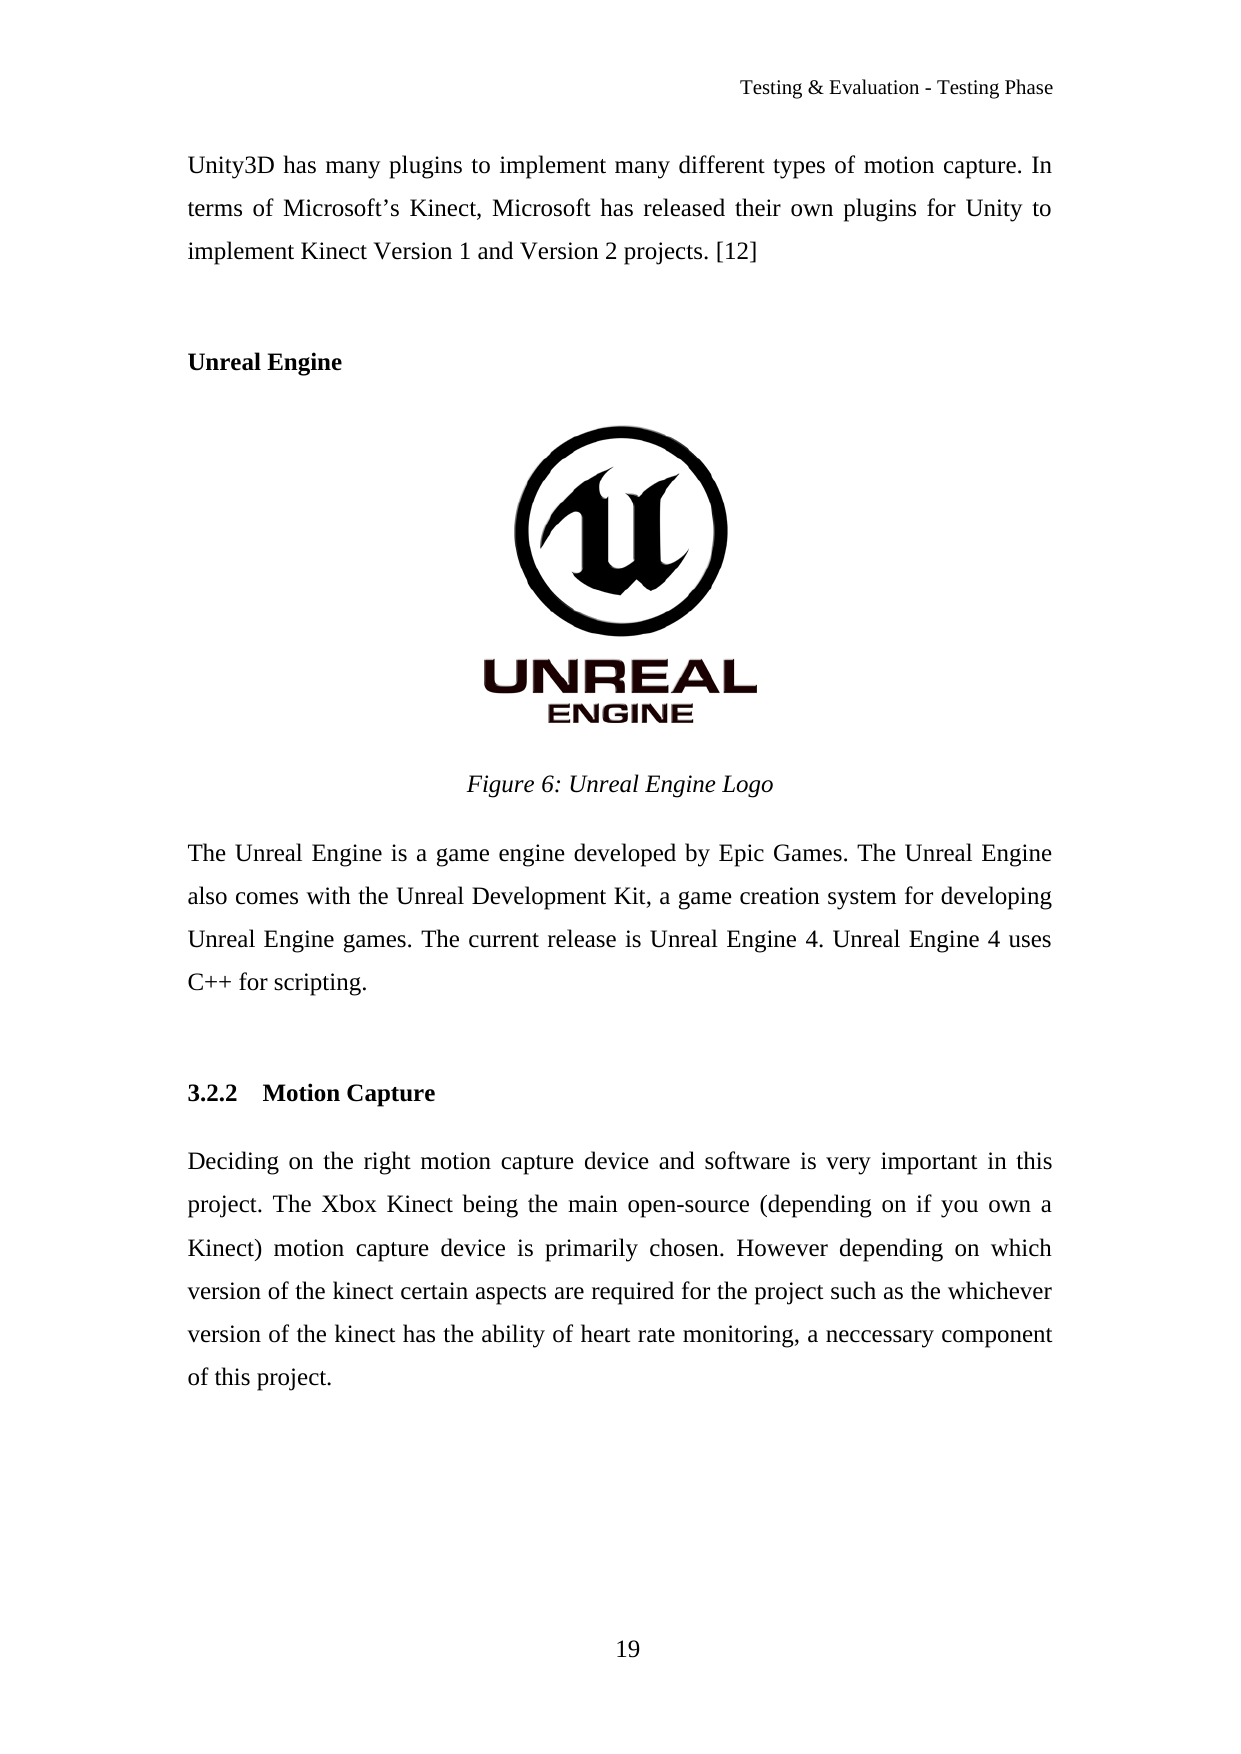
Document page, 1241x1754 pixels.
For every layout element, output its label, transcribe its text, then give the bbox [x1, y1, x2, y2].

text Unity3D has many plugins to implement many different types of motion capture. In terms of Microsoft’s Kinect, Microsoft has released their own plugins for Unity to implement Kinect Version 1 and Version 2 projects. [12] [187, 150, 1053, 265]
text Deciding on the right motion capture device and software is very important in this project. The Xbox Kinect being the main open-source (depending on if you own a Kinect) motion capture device is primarily chosen. However depending on which version of the kinect certain aspects are required for the project such as the whichever version of the kinect has the ability of heart rate monitoring, a neccessary component of this project. [187, 1146, 1053, 1391]
text Figure 6: Unreal Engine Logo [187, 769, 1053, 798]
subtitle Motion Capture [187, 1078, 1053, 1107]
subtitle Unreal Engine [187, 347, 1053, 376]
text The Unreal Engine is a game engine developed by Epic Games. The Unreal Engine also comes with the Unreal Development Kit, a game creation system for developing Unreal Engine games. The current release is Unreal Engine 4. Unreal Engine 4 uses C++ for scripting. [187, 838, 1053, 996]
picture [482, 415, 758, 743]
